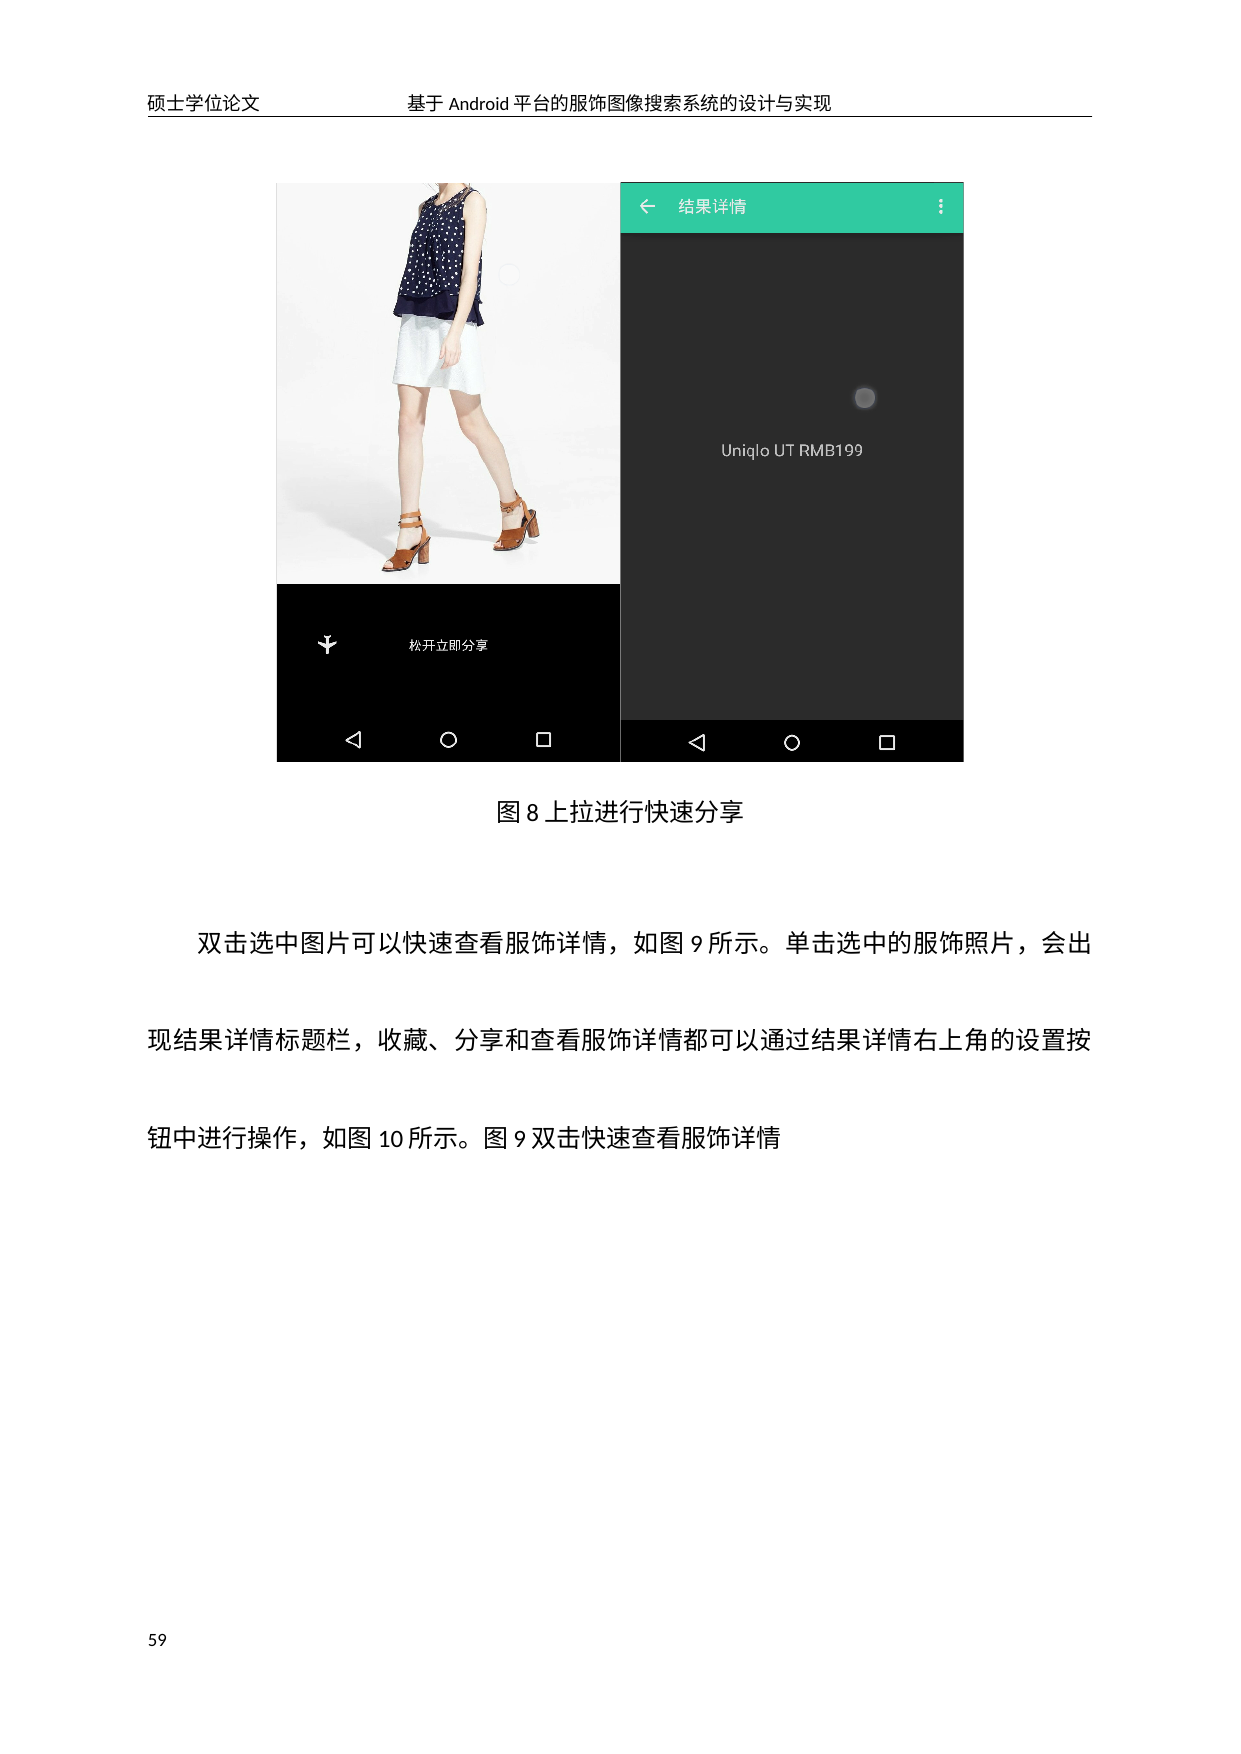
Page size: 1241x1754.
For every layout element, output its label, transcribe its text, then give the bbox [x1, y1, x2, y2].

text 图8 上拉进行快速分享 [148, 778, 1092, 843]
picture [276, 182, 964, 762]
text 双击选中图片可以快速查看服饰详情，如图9所示。单击选中的服饰照片，会出现结果详情标题栏，收藏、分享和查看服饰详情都可以通过结果详情右上角的设置按钮中进行操作，如图10所示。图9 双击快速查看服饰详情 [148, 909, 1092, 1169]
